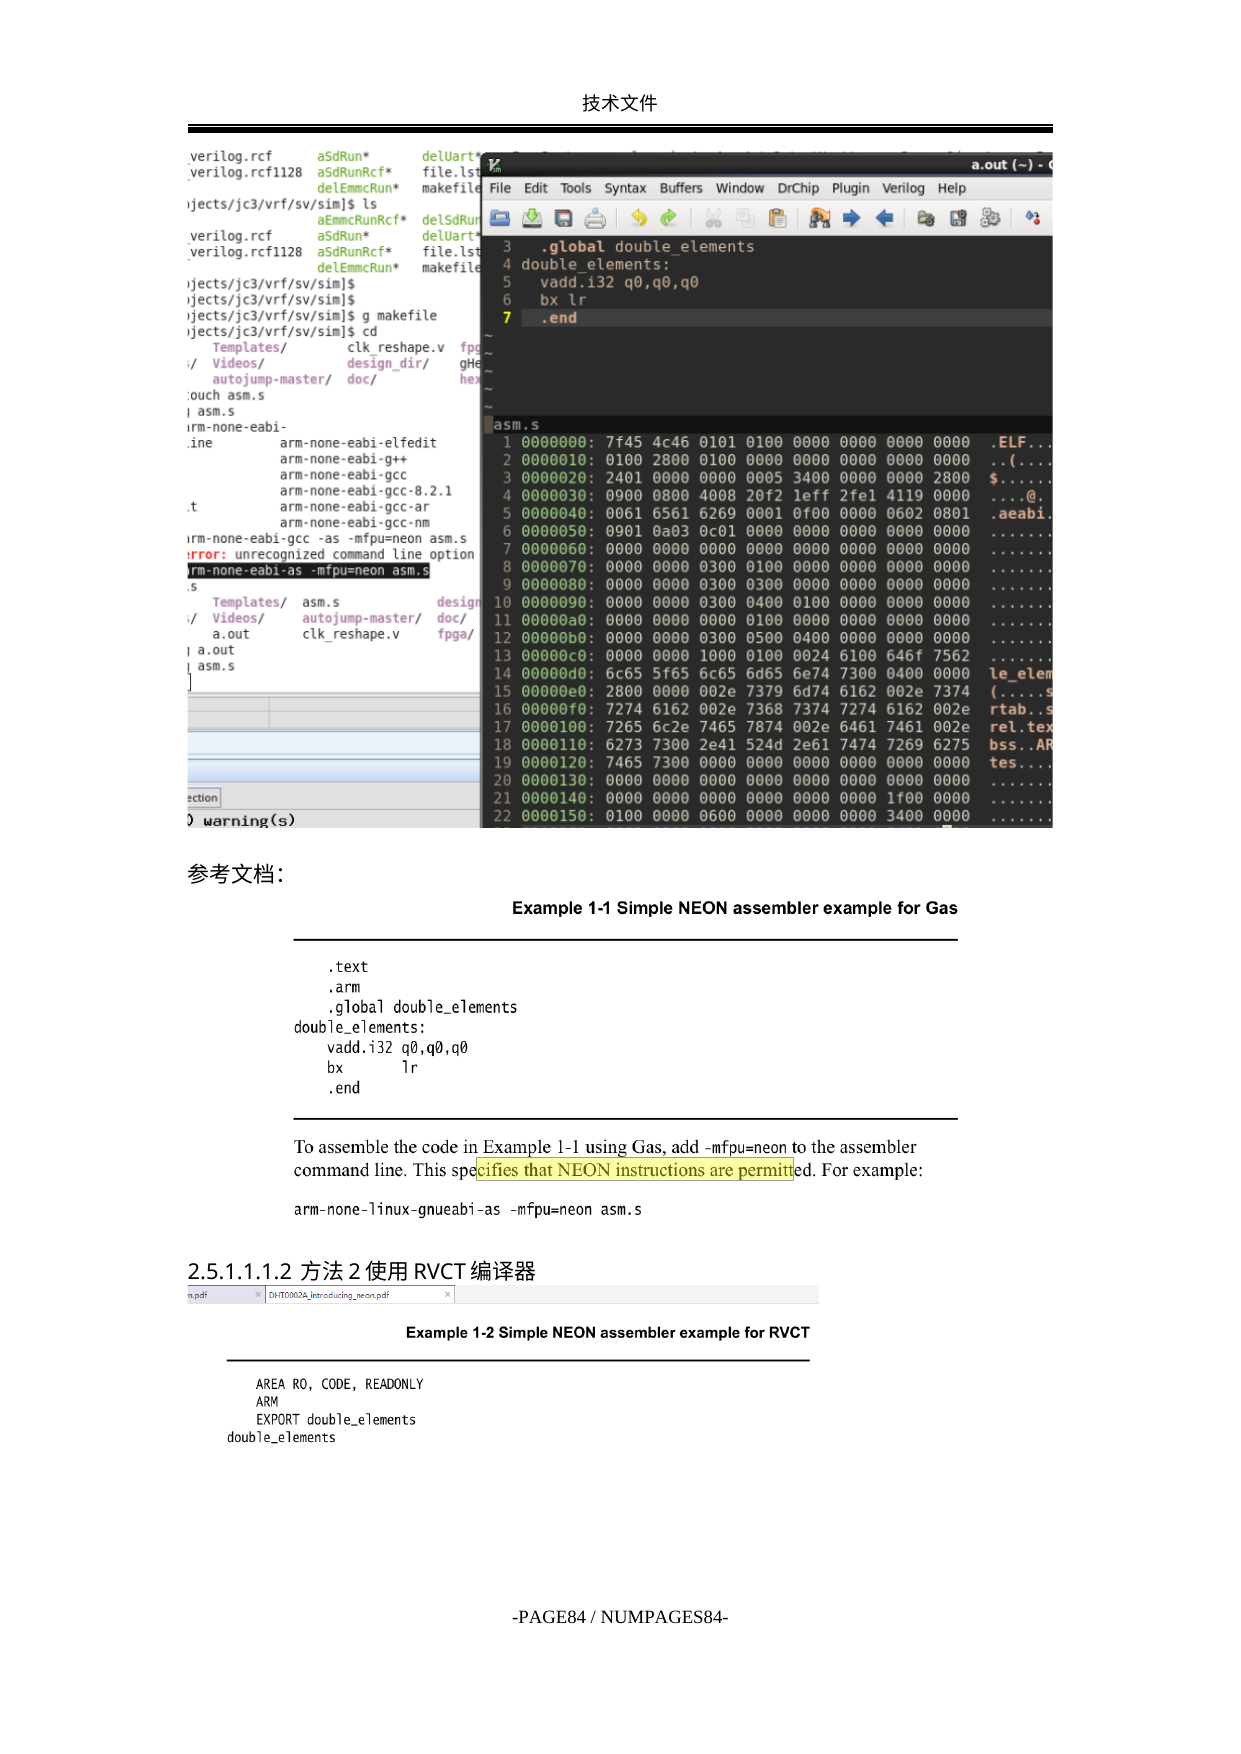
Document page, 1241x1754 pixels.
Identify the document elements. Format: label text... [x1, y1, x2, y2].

subtitle 方法2使用RVCT编译器 [187, 1254, 1053, 1286]
picture [187, 1285, 819, 1468]
picture [187, 150, 1053, 828]
text 参考文档： [187, 857, 1053, 889]
picture [277, 889, 963, 1224]
